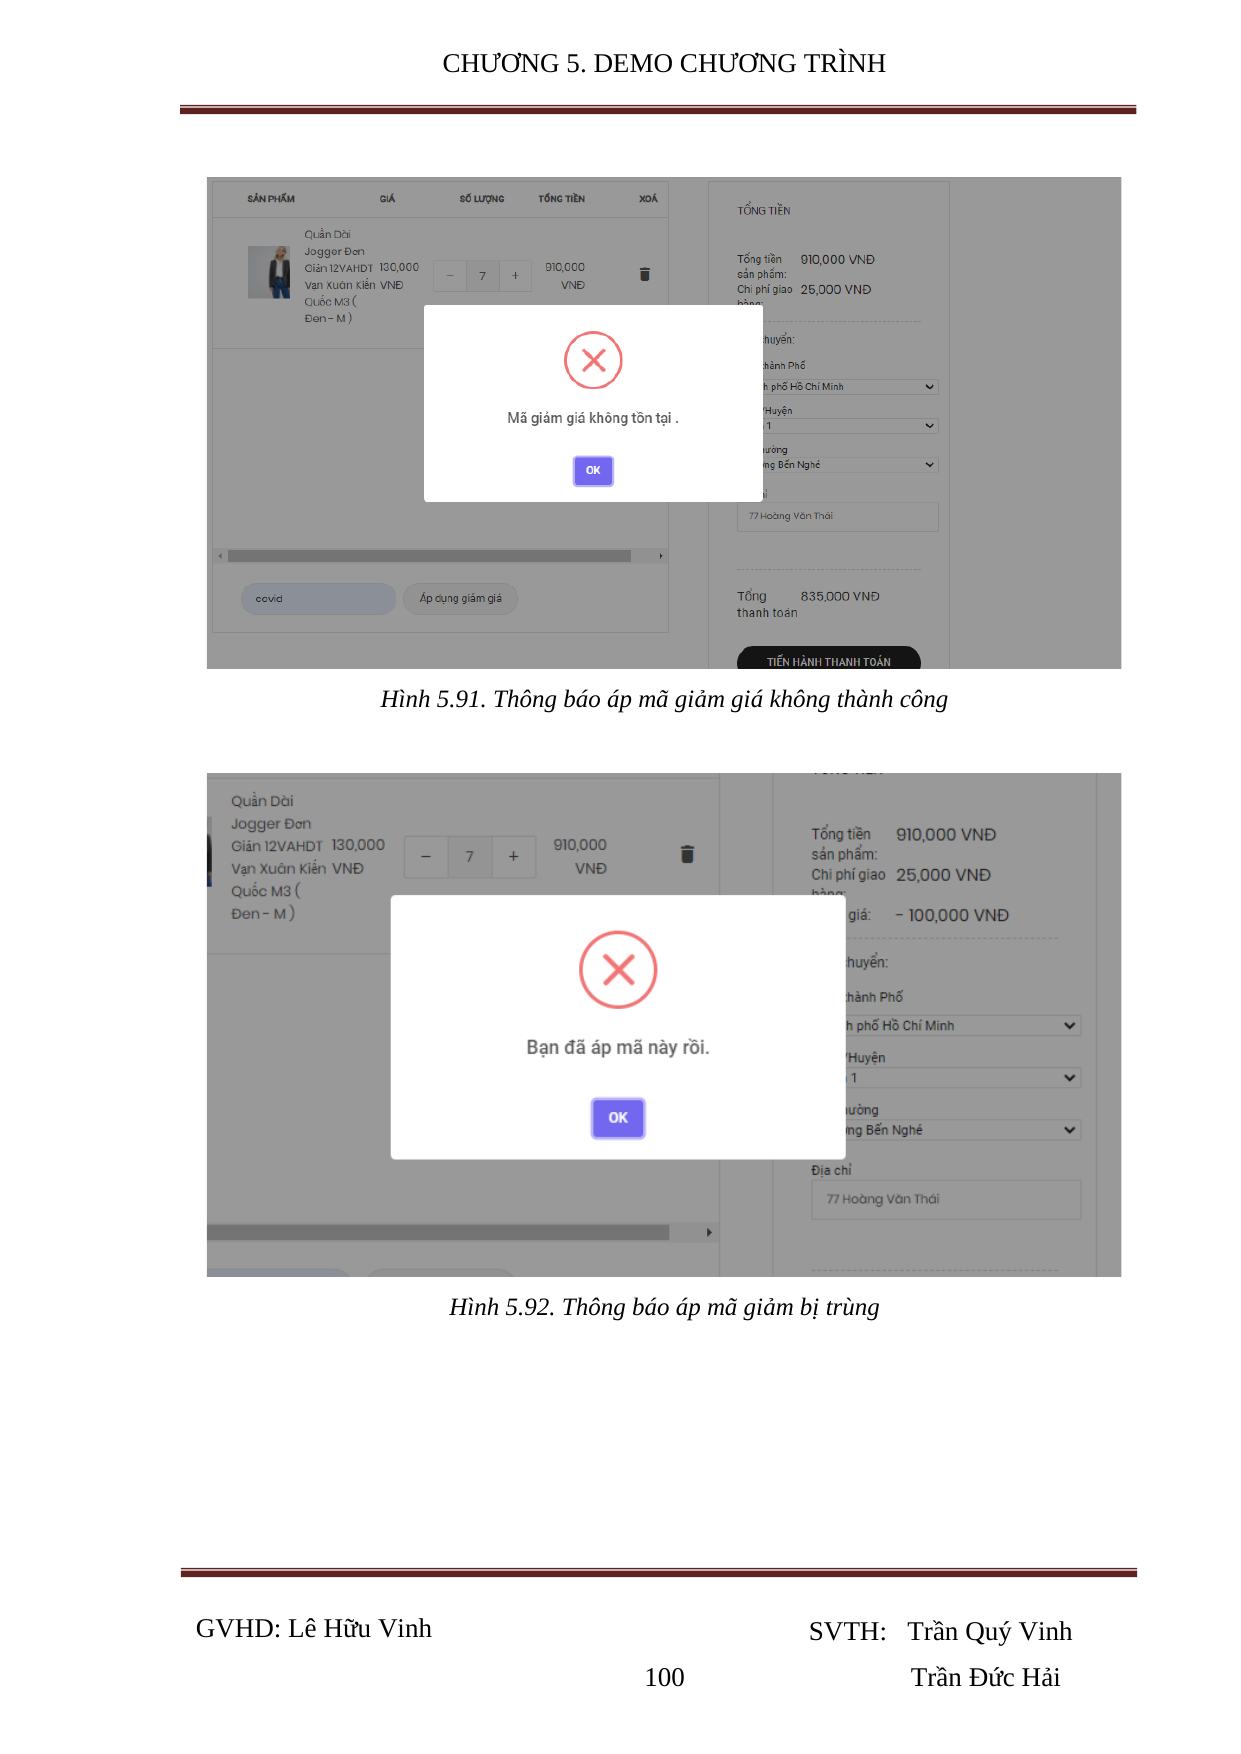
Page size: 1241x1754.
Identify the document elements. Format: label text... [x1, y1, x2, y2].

picture [206, 177, 1122, 669]
picture [206, 773, 1122, 1277]
